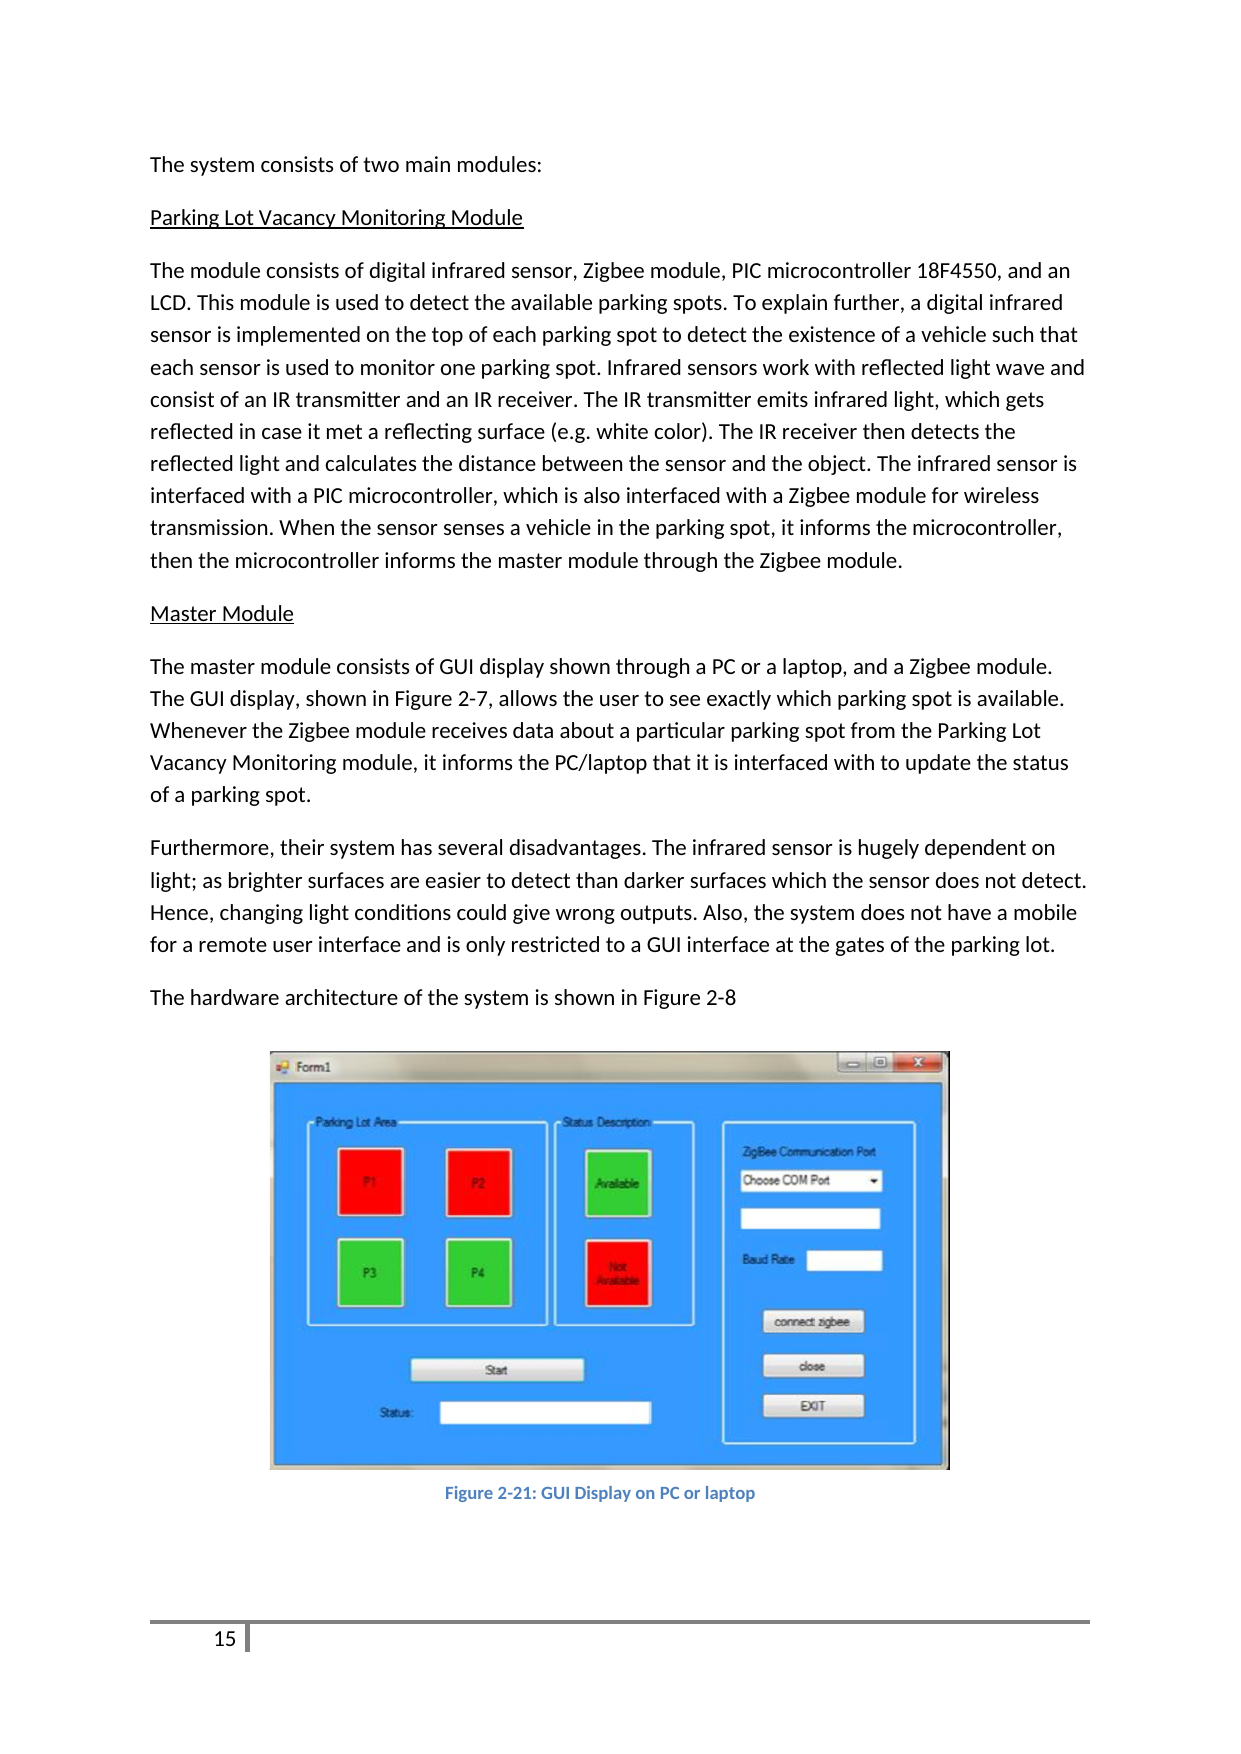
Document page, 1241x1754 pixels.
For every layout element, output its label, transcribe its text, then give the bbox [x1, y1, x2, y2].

text Parking Lot Vacancy Monitoring Module [150, 203, 1090, 231]
text The module consists of digital infrared sensor, Zigbee module, PIC microcontroller 18F4550, and an LCD. This module is used to detect the available parking spots. To explain further, a digital infrared sensor is implemented on the top of each parking spot to detect the existence of a vehicle such that each sensor is used to monitor one parking spot. Infrared sensors work with reflected light wave and consist of an IR transmitter and an IR receiver. The IR transmitter emits infrared light, which gets reflected in case it met a reflecting surface (e.g. white color). The IR receiver then detects the reflected light and calculates the distance between the sensor and the object. The infrared sensor is interfaced with a PIC microcontroller, which is also interfaced with a Zigbee module for wireless transmission. When the sensor senses a vehicle in the parking spot, it informs the microcontroller, then the microcontroller informs the master module through the Zigbee module. [150, 256, 1090, 574]
text Master Module [150, 599, 1090, 627]
text The hardware architecture of the system is shown in Figure 2-8 [150, 983, 1090, 1011]
text The system consists of two main modules: [150, 150, 1090, 178]
text Furthermore, their system has several disadvantages. The infrared sensor is hugely dependent on light; as brighter surfaces are easier to detect than darker surfaces which the sensor does not detect. Hence, changing light conditions could give wrong outputs. Also, the system does not have a mobile for a remote user interface and is only restricted to a GUI interface at the gates of the parking lot. [150, 833, 1090, 958]
text The master module consists of GUI display shown through a PC or a laptop, and a Zigbee module. The GUI display, shown in Figure 2-7, allows the user to see exactly which parking spot is available. Whenever the Zigbee module receives data about a particular parking spot from the Parking Lot Vacancy Monitoring module, it informs the PC/laptop that it is interfaced with to update the status of a parking spot. [150, 652, 1090, 808]
picture [269, 1051, 950, 1470]
